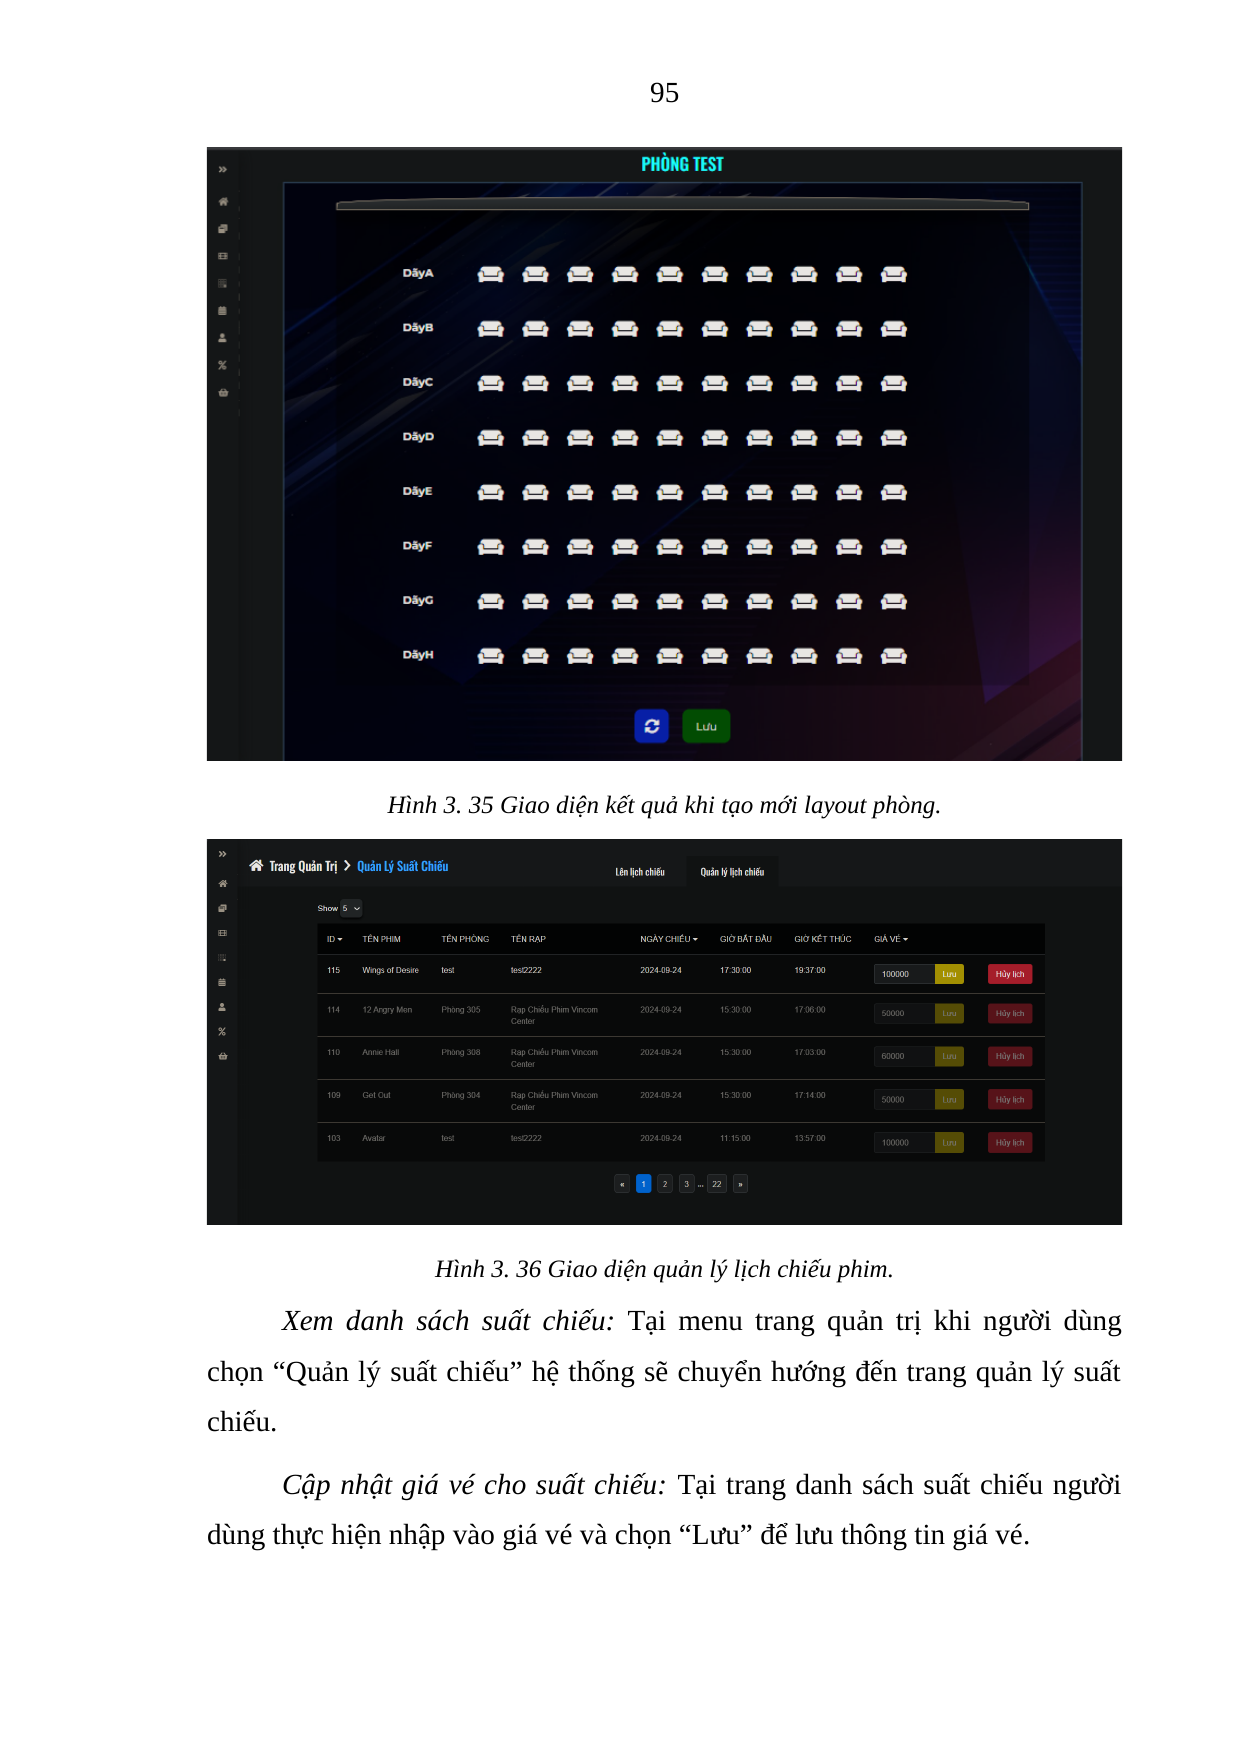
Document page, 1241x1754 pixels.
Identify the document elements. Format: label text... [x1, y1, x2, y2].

picture [206, 839, 1123, 1225]
text Xem danh sách suất chiếu: Tại menu trang quản trị khi người dùng chọn “Quản lý suất chiếu” hệ thống sẽ chuyển hướng đến trang quản lý suất chiếu. [207, 1303, 1122, 1438]
text Cập nhật giá vé cho suất chiếu: Tại trang danh sách suất chiếu người dùng thực hiện nhập vào giá vé và chọn “Lưu” để lưu thông tin giá vé. [207, 1467, 1122, 1551]
text Hình 3. 35 Giao diện kết quả khi tạo mới layout phòng. [207, 790, 1122, 818]
picture [206, 147, 1123, 761]
text Hình 3. 36 Giao diện quản lý lịch chiếu phim. [207, 1254, 1122, 1283]
